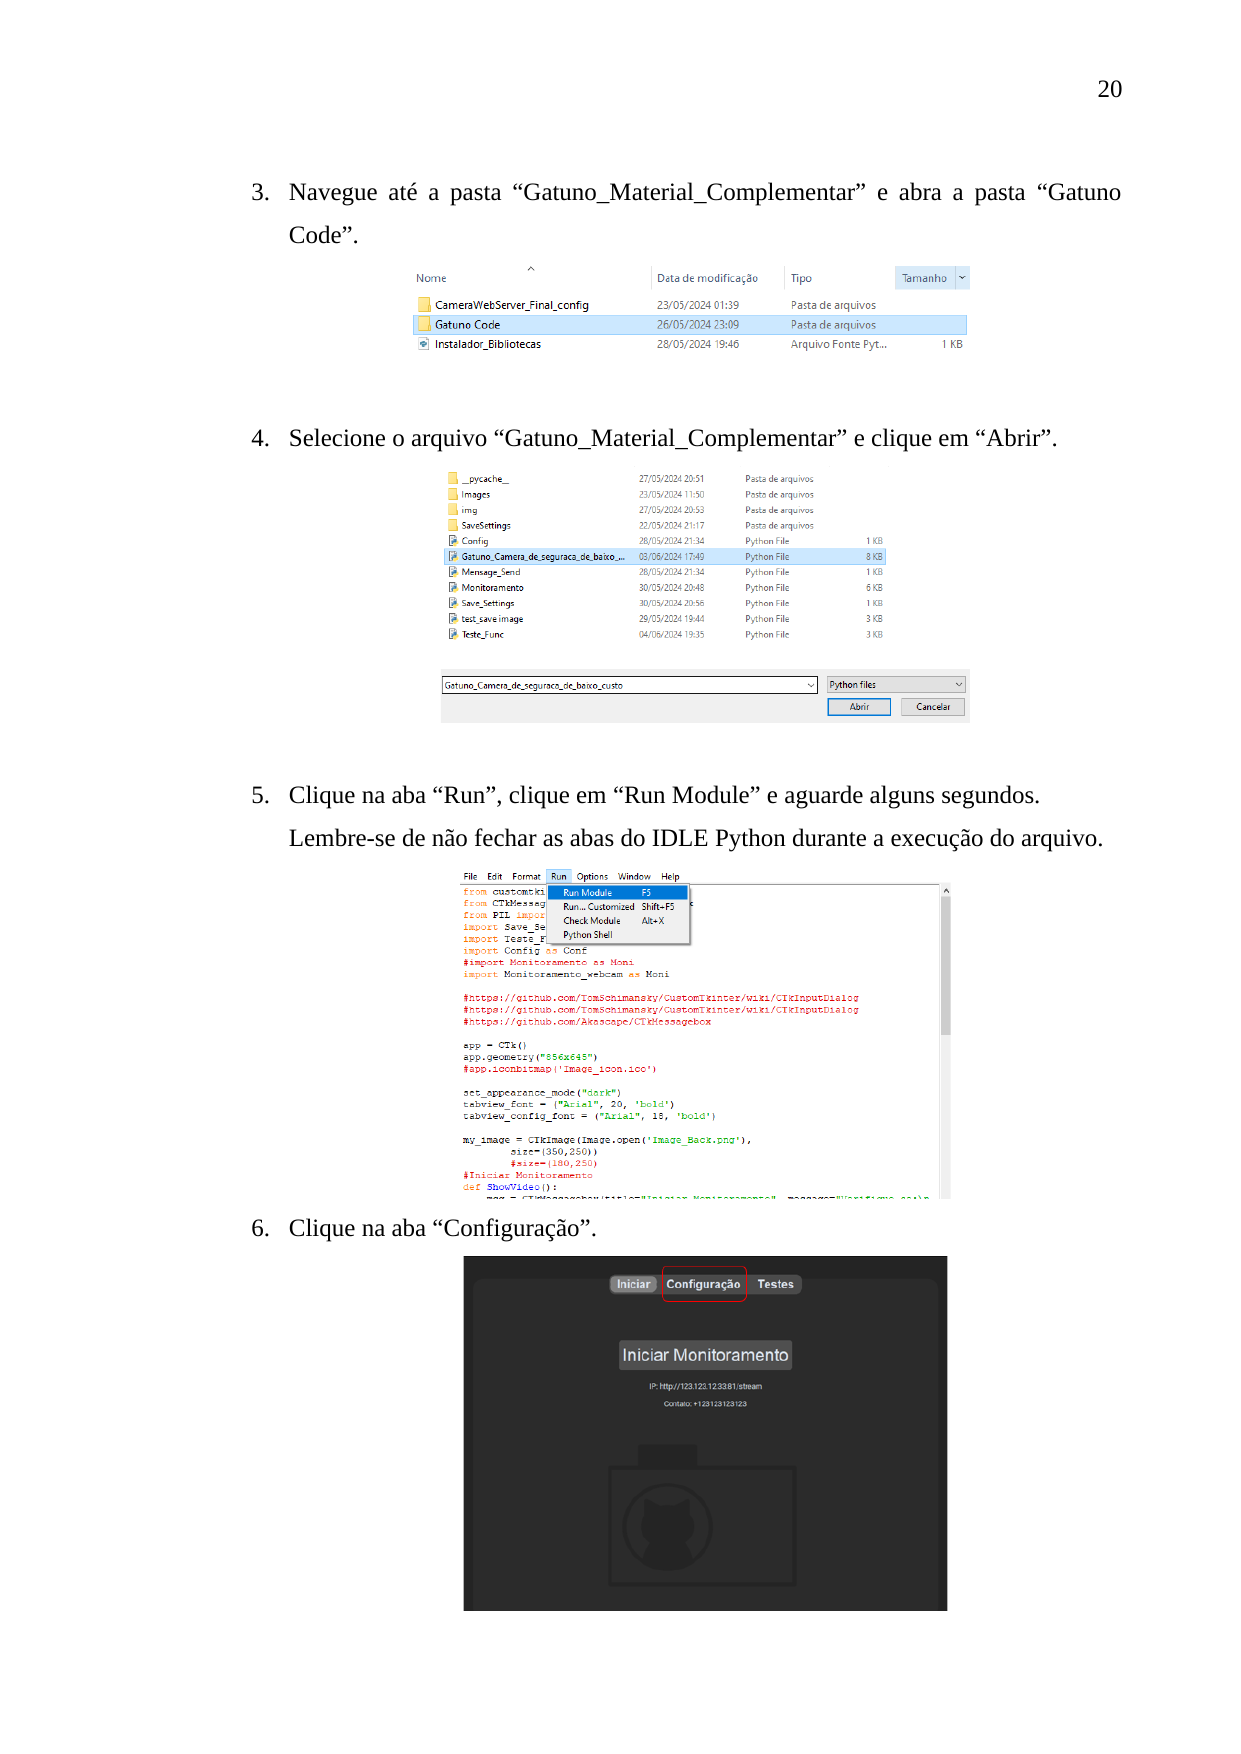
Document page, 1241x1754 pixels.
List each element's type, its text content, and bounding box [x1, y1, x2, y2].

picture [463, 1256, 948, 1611]
list Lembre-se de não fechar as abas do IDLE Python durante a execução do arquivo. [289, 823, 1122, 852]
list Navegue até a pasta “Gatuno_Material_Complementar” e abra a pasta “Gatuno Code”. [251, 177, 1122, 249]
picture [460, 866, 951, 1199]
picture [399, 263, 1012, 409]
list Selecione o arquivo “Gatuno_Material_Complementar” e clique em “Abrir”. [251, 423, 1122, 452]
list Clique na aba “Run”, clique em “Run Module” e aguarde alguns segundos. [251, 780, 1122, 809]
picture [440, 466, 970, 723]
list Clique na aba “Configuração”. [251, 1213, 1122, 1242]
